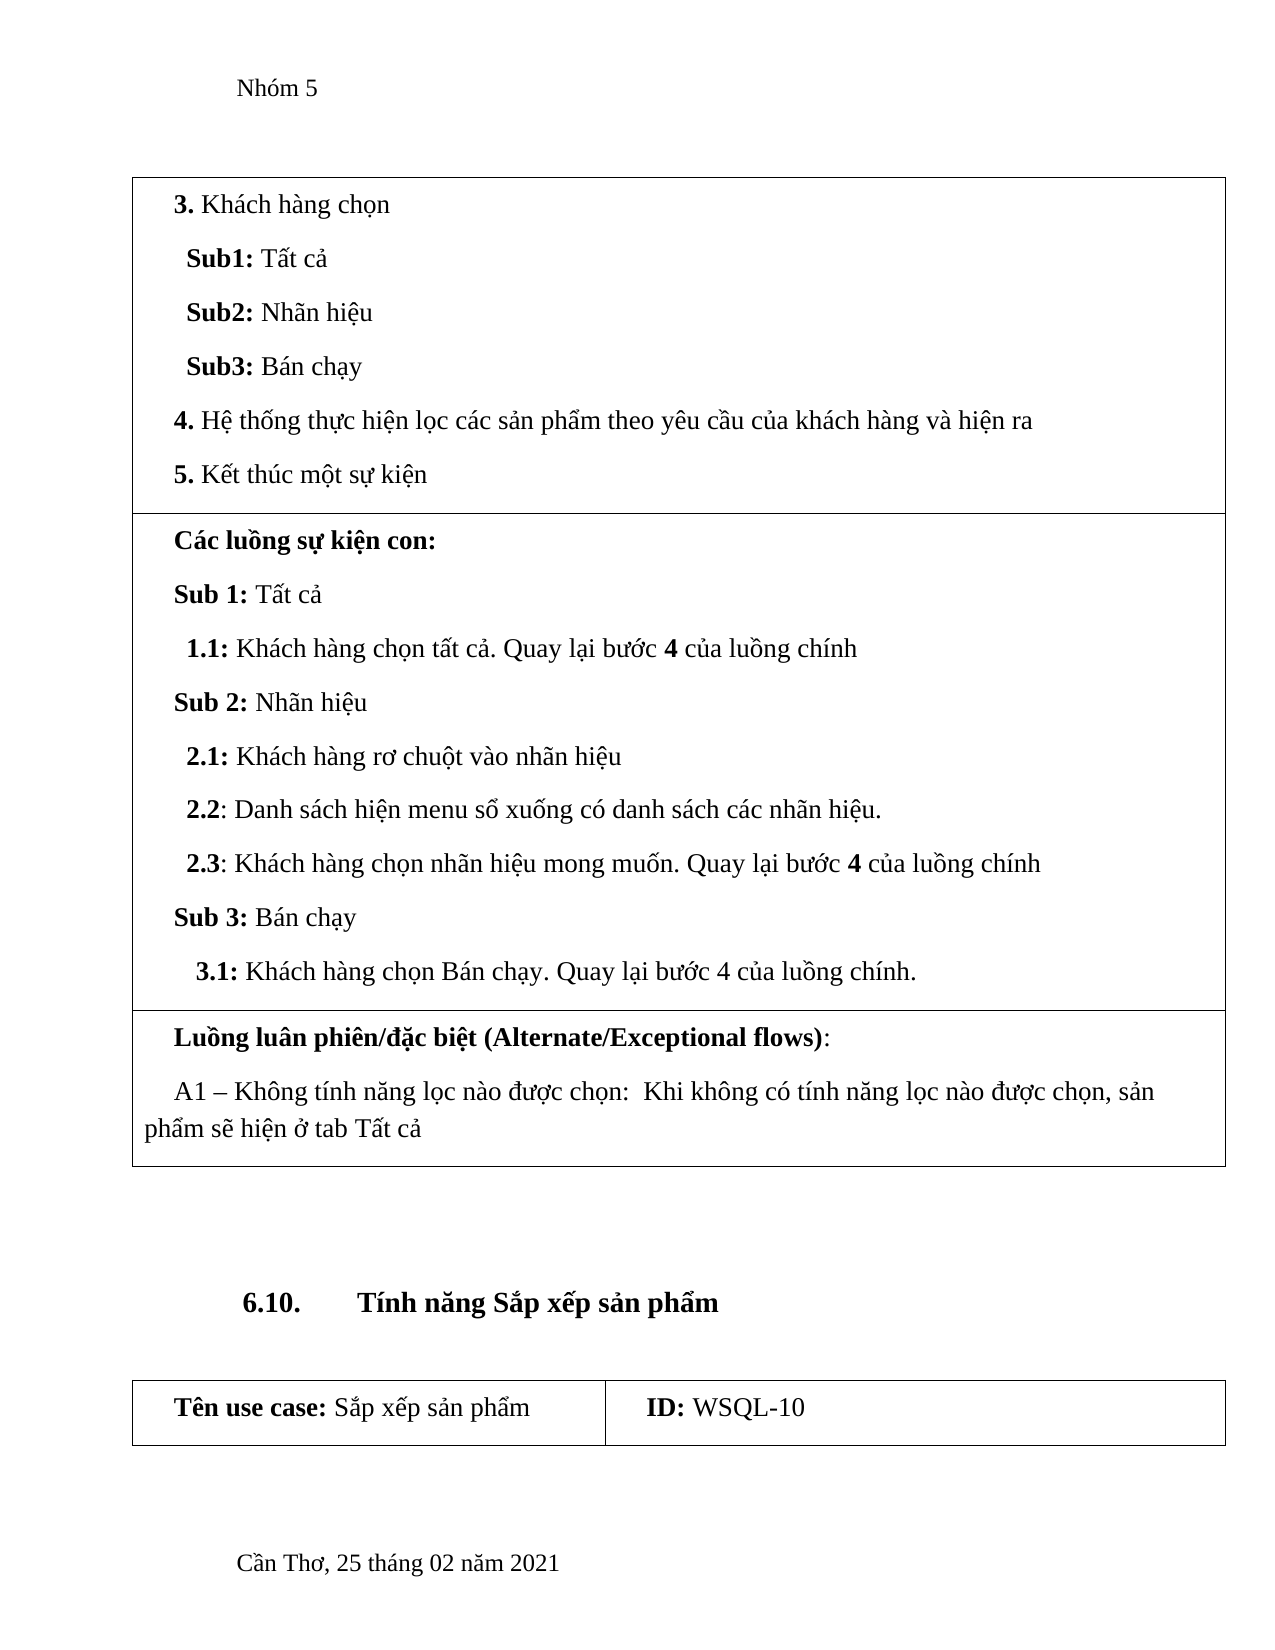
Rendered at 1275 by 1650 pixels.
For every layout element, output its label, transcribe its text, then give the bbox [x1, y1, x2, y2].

table_header ID: WSQL-10 [606, 1381, 1225, 1445]
subtitle Tính năng Sắp xếp sản phẩm [236, 1286, 1157, 1319]
table_cell Các luồng sự kiện con: Sub 1: Tất cả 1.1: Khách hàng chọn tất cả. Quay lại bước 4 của luồng chính Sub 2: Nhãn hiệu 2.1: Khách hàng rơ chuột vào nhãn hiệu 2.2: Danh sách hiện menu sổ xuống có danh sách các nhãn hiệu. 2.3: Khách hàng chọn nhãn hiệu mong muốn. Quay lại bước 4 của luồng chính Sub 3: Bán chạy 3.1: Khách hàng chọn Bán chạy. Quay lại bước 4 của luồng chính. [133, 514, 1225, 1009]
table_header Tên use case: Sắp xếp sản phẩm [133, 1381, 605, 1445]
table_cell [133, 178, 1225, 512]
table_cell Luồng luân phiên/đặc biệt (Alternate/Exceptional flows): A1 – Không tính năng lọc nào được chọn: Khi không có tính năng lọc nào được chọn, sản phẩm sẽ hiện ở tab Tất cả [133, 1011, 1225, 1166]
